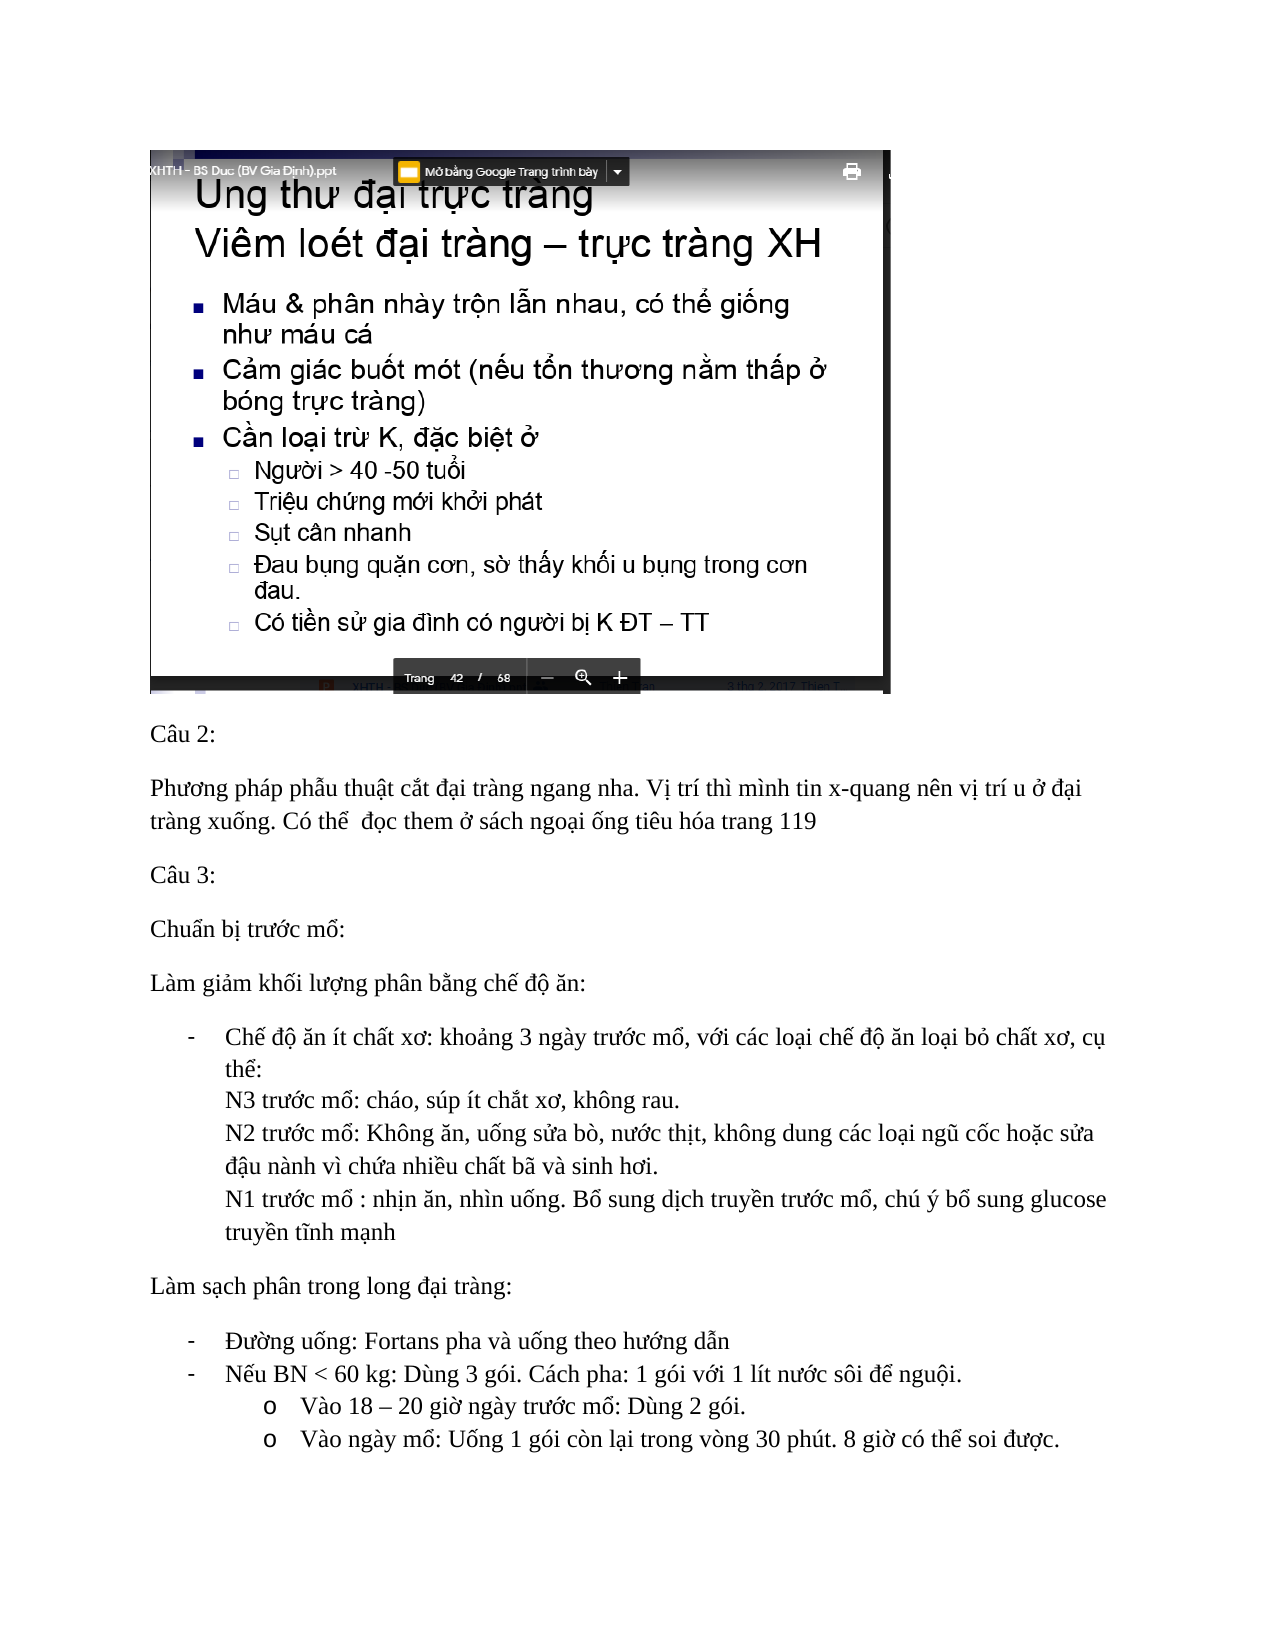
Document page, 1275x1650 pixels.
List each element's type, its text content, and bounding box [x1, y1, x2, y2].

list N1 trước mổ : nhịn ăn, nhìn uống. Bổ sung dịch truyền trước mổ, chú ý bổ sung glucose truyền tĩnh mạnh [225, 1184, 1125, 1246]
list Nếu BN < 60 kg: Dùng 3 gói. Cách pha: 1 gói với 1 lít nước sôi để nguội. [187, 1358, 1125, 1389]
text Làm sạch phân trong long đại tràng: [150, 1271, 1125, 1300]
list N2 trước mổ: Không ăn, uống sửa bò, nước thịt, không dung các loại ngũ cốc hoặc sửa đậu nành vì chứa nhiều chất bã và sinh hơi. [225, 1118, 1125, 1180]
text Câu 2: [150, 719, 1125, 748]
list Vào 18 – 20 giờ ngày trước mổ: Dùng 2 gói. [262, 1391, 1125, 1422]
text Câu 3: [150, 860, 1125, 889]
text Làm giảm khối lượng phân bằng chế độ ăn: [150, 968, 1125, 996]
list Đường uống: Fortans pha và uống theo hướng dẫn [187, 1325, 1125, 1356]
list Vào ngày mổ: Uống 1 gói còn lại trong vòng 30 phút. 8 giờ có thể soi được. [262, 1424, 1125, 1455]
picture [150, 150, 891, 694]
list N3 trước mổ: cháo, súp ít chắt xơ, không rau. [225, 1085, 1125, 1114]
text Phương pháp phẫu thuật cắt đại tràng ngang nha. Vị trí thì mình tin x-quang nên vị trí u ở đại tràng xuống. Có thể đọc them ở sách ngoại ống tiêu hóa trang 119 [150, 773, 1125, 835]
list Chế độ ăn ít chất xơ: khoảng 3 ngày trước mổ, với các loại chế độ ăn loại bỏ chất xơ, cụ thể: [187, 1022, 1125, 1083]
text Chuẩn bị trước mổ: [150, 914, 1125, 943]
